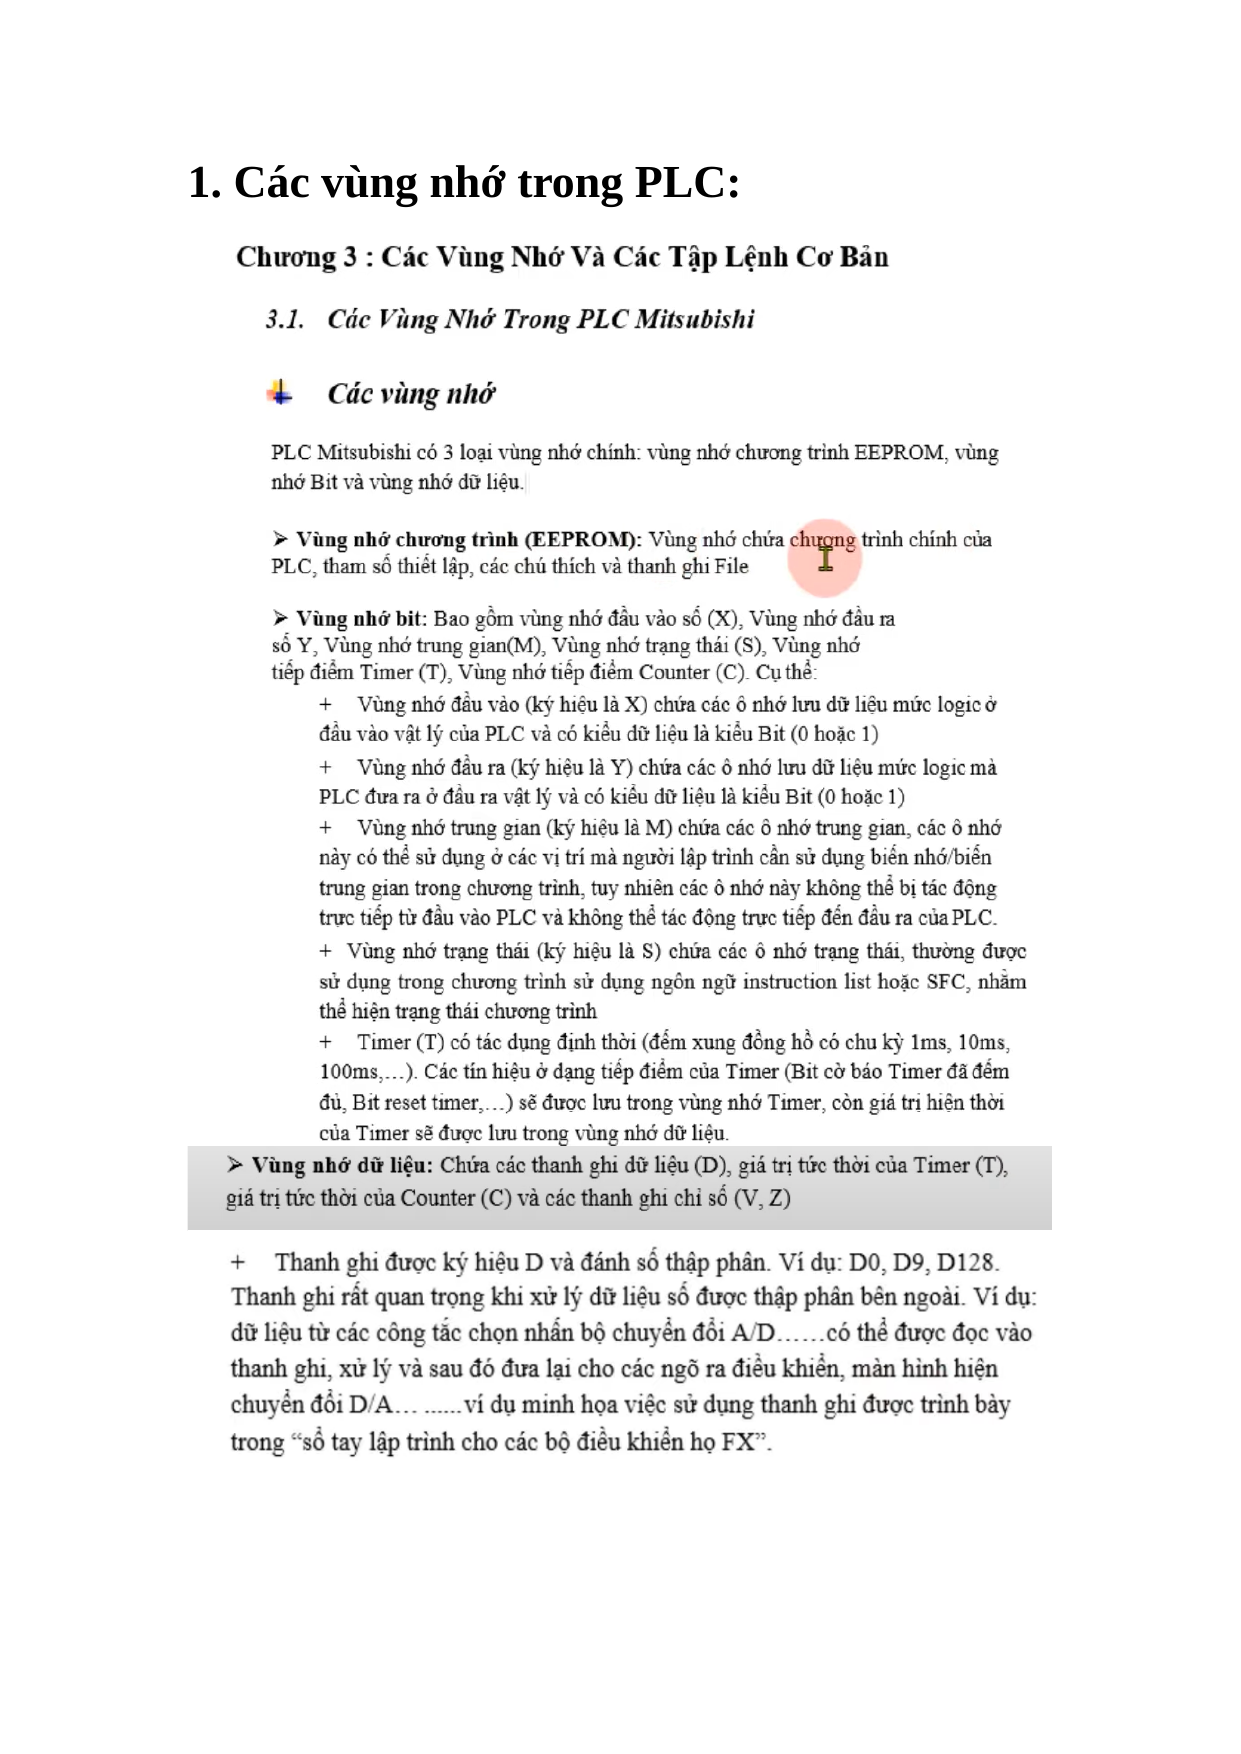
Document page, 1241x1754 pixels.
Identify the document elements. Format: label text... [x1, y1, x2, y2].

subtitle Các vùng nhớ trong PLC: [187, 154, 1053, 207]
picture [187, 211, 1053, 1476]
